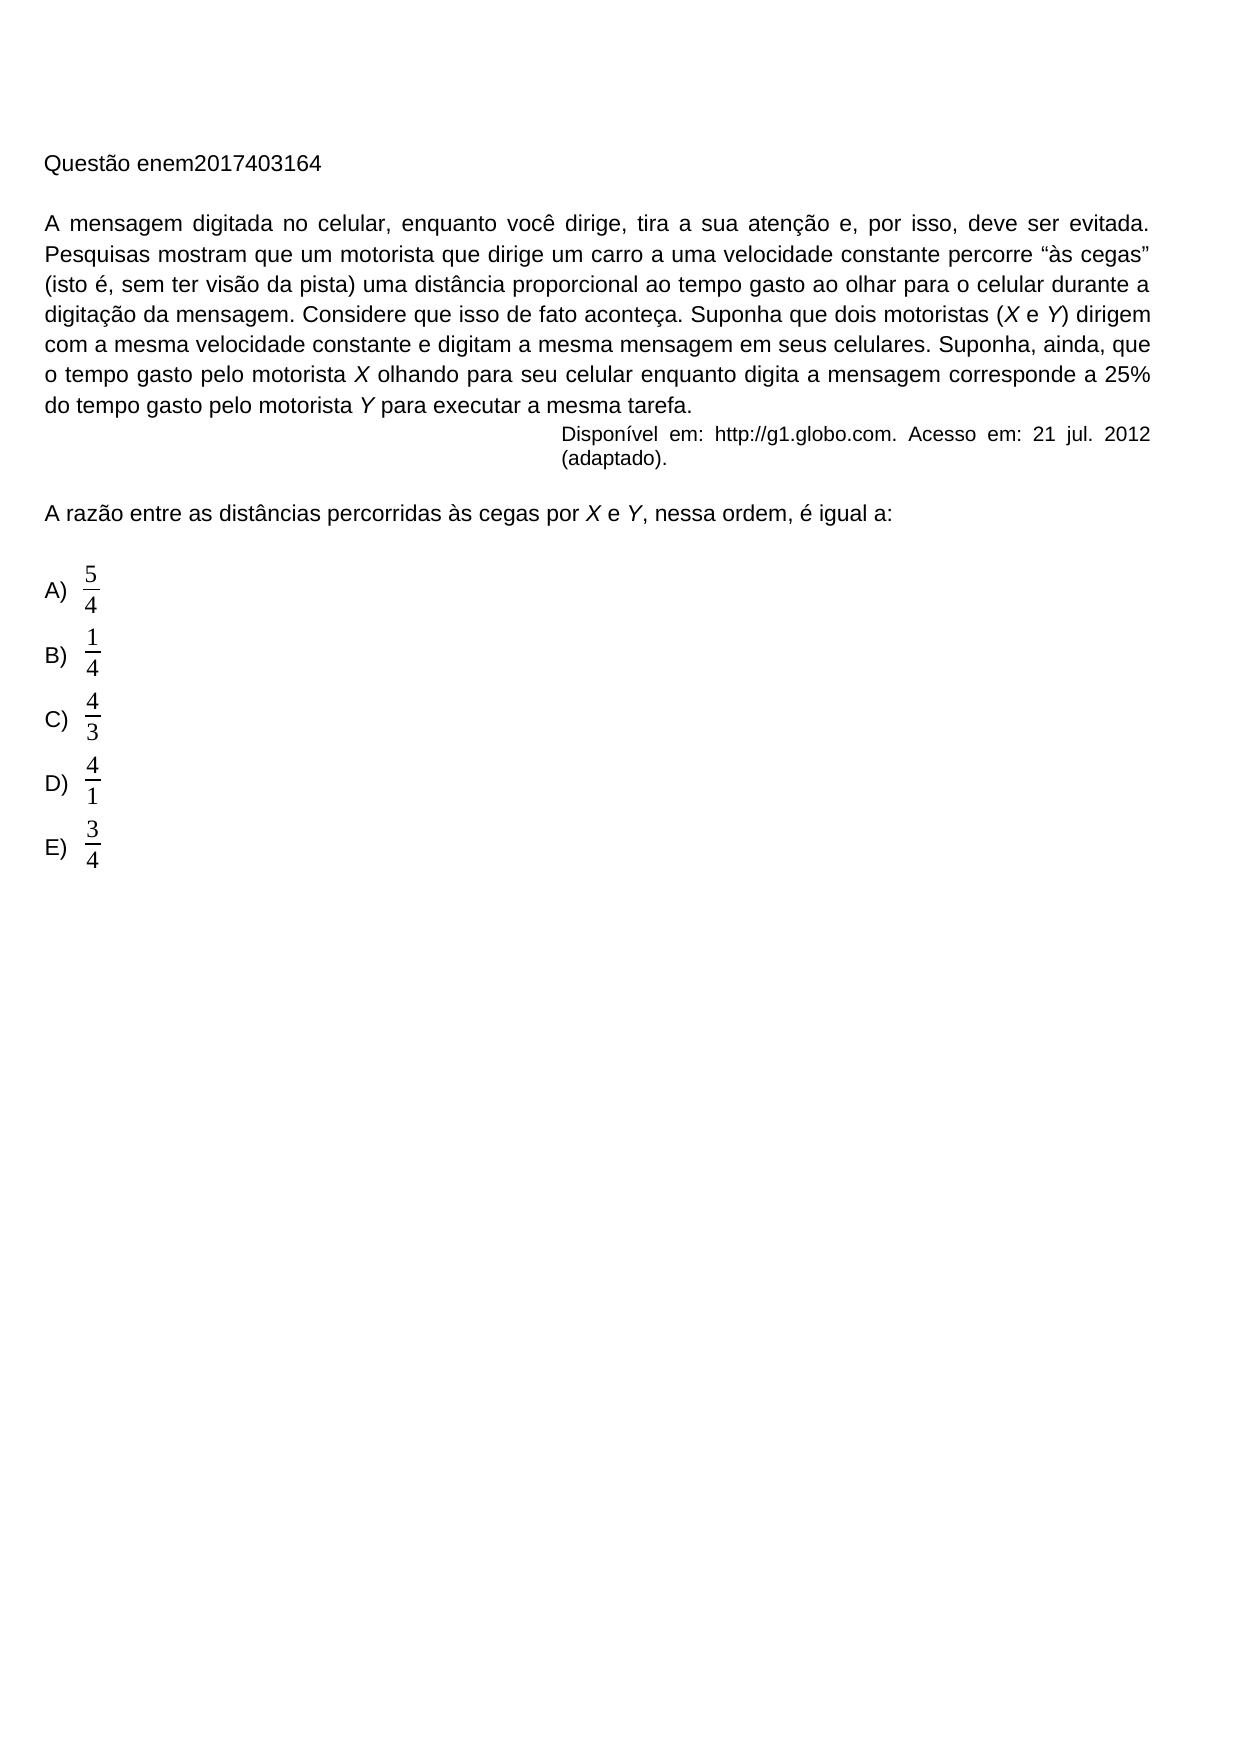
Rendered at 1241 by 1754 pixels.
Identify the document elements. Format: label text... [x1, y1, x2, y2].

text A mensagem digitada no celular, enquanto você dirige, tira a sua atenção e, por isso, deve ser evitada. Pesquisas mostram que um motorista que dirige um carro a uma velocidade constante percorre “às cegas” (isto é, sem ter visão da pista) uma distância proporcional ao tempo gasto ao olhar para o celular durante a digitação da mensagem. Considere que isso de fato aconteça. Suponha que dois motoristas (X e Y) dirigem com a mesma velocidade constante e digitam a mesma mensagem em seus celulares. Suponha, ainda, que o tempo gasto pelo motorista X olhando para seu celular enquanto digita a mensagem corresponde a 25% do tempo gasto pelo motorista Y para executar a mesma tarefa. [44, 210, 1151, 418]
text Questão enem2017403164 [44, 150, 1151, 176]
text Disponível em: http://g1.globo.com. Acesso em: 21 jul. 2012 (adaptado). [561, 422, 1151, 470]
text A razão entre as distâncias percorridas às cegas por X e Y, nessa ordem, é igual a: [44, 500, 1151, 526]
